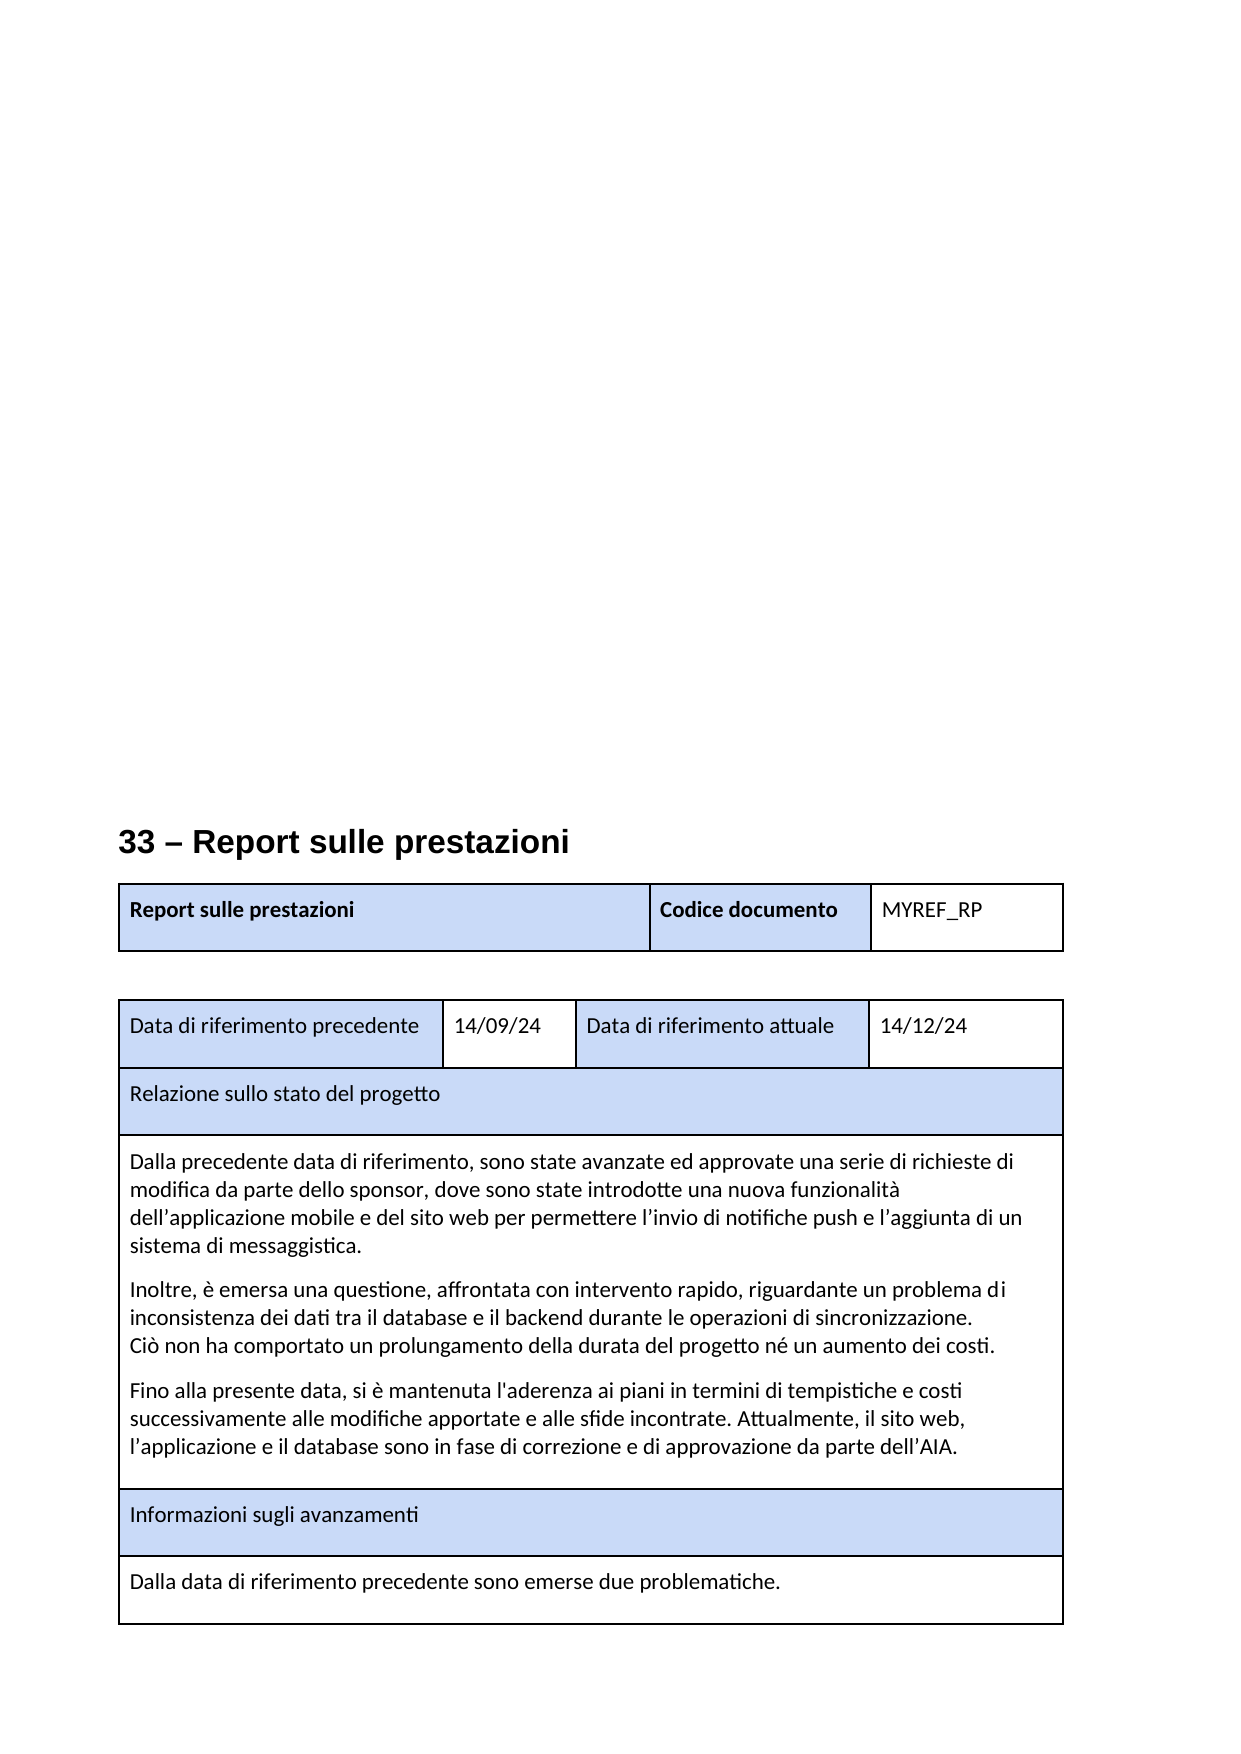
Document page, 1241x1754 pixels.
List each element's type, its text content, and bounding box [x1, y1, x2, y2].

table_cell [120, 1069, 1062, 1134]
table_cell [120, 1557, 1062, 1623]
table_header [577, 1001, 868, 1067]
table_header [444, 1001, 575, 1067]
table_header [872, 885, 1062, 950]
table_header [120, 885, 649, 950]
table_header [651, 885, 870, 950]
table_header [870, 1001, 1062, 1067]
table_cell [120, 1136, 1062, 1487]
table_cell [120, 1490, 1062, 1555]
text 33 – Report sulle prestazioni [118, 822, 1122, 860]
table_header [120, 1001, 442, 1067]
